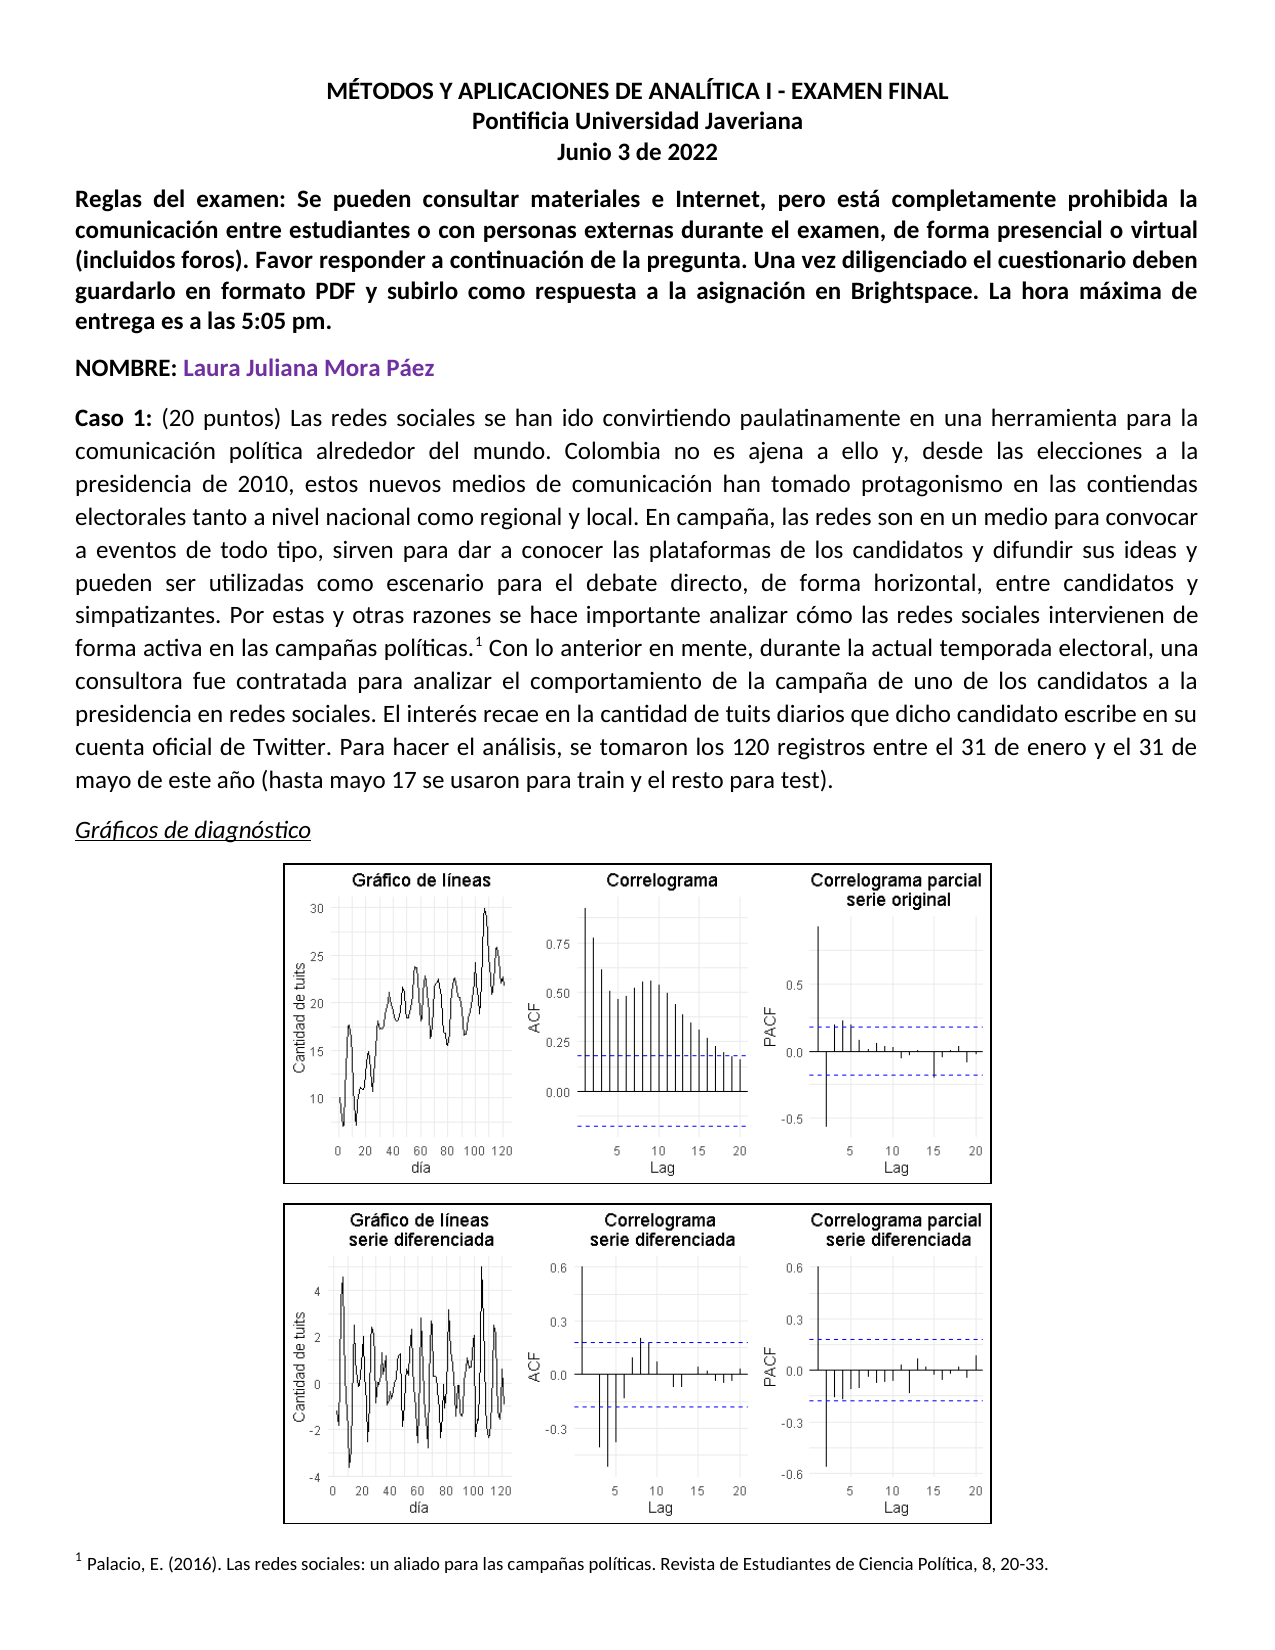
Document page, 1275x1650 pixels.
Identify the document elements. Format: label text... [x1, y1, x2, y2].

text NOMBRE: Laura Juliana Mora Páez [75, 352, 1200, 383]
text Reglas del examen: Se pueden consultar materiales e Internet, pero está completamente prohibida la comunicación entre estudiantes o con personas externas durante el examen, de forma presencial o virtual (incluidos foros). Favor responder a continuación de la pregunta. Una vez diligenciado el cuestionario deben guardarlo en formato PDF y subirlo como respuesta a la asignación en Brightspace. La hora máxima de entrega es a las 5:05 pm. [75, 183, 1200, 336]
text Gráficos de diagnóstico [75, 814, 1200, 844]
picture [285, 865, 990, 1183]
text MÉTODOS Y APLICACIONES DE ANALÍTICA I - EXAMEN FINAL Pontificia Universidad Javeriana Junio 3 de 2022 [75, 75, 1200, 167]
text Caso 1: (20 puntos) Las redes sociales se han ido convirtiendo paulatinamente en una herramienta para la comunicación política alrededor del mundo. Colombia no es ajena a ello y, desde las elecciones a la presidencia de 2010, estos nuevos medios de comunicación han tomado protagonismo en las contiendas electorales tanto a nivel nacional como regional y local. En campaña, las redes son en un medio para convocar a eventos de todo tipo, sirven para dar a conocer las plataformas de los candidatos y difundir sus ideas y pueden ser utilizadas como escenario para el debate directo, de forma horizontal, entre candidatos y simpatizantes. Por estas y otras razones se hace importante analizar cómo las redes sociales intervienen de forma activa en las campañas políticas.1 Con lo anterior en mente, durante la actual temporada electoral, una consultora fue contratada para analizar el comportamiento de la campaña de uno de los candidatos a la presidencia en redes sociales. El interés recae en la cantidad de tuits diarios que dicho candidato escribe en su cuenta oficial de Twitter. Para hacer el análisis, se tomaron los 120 registros entre el 31 de enero y el 31 de mayo de este año (hasta mayo 17 se usaron para train y el resto para test). [75, 402, 1200, 795]
picture [285, 1205, 990, 1523]
